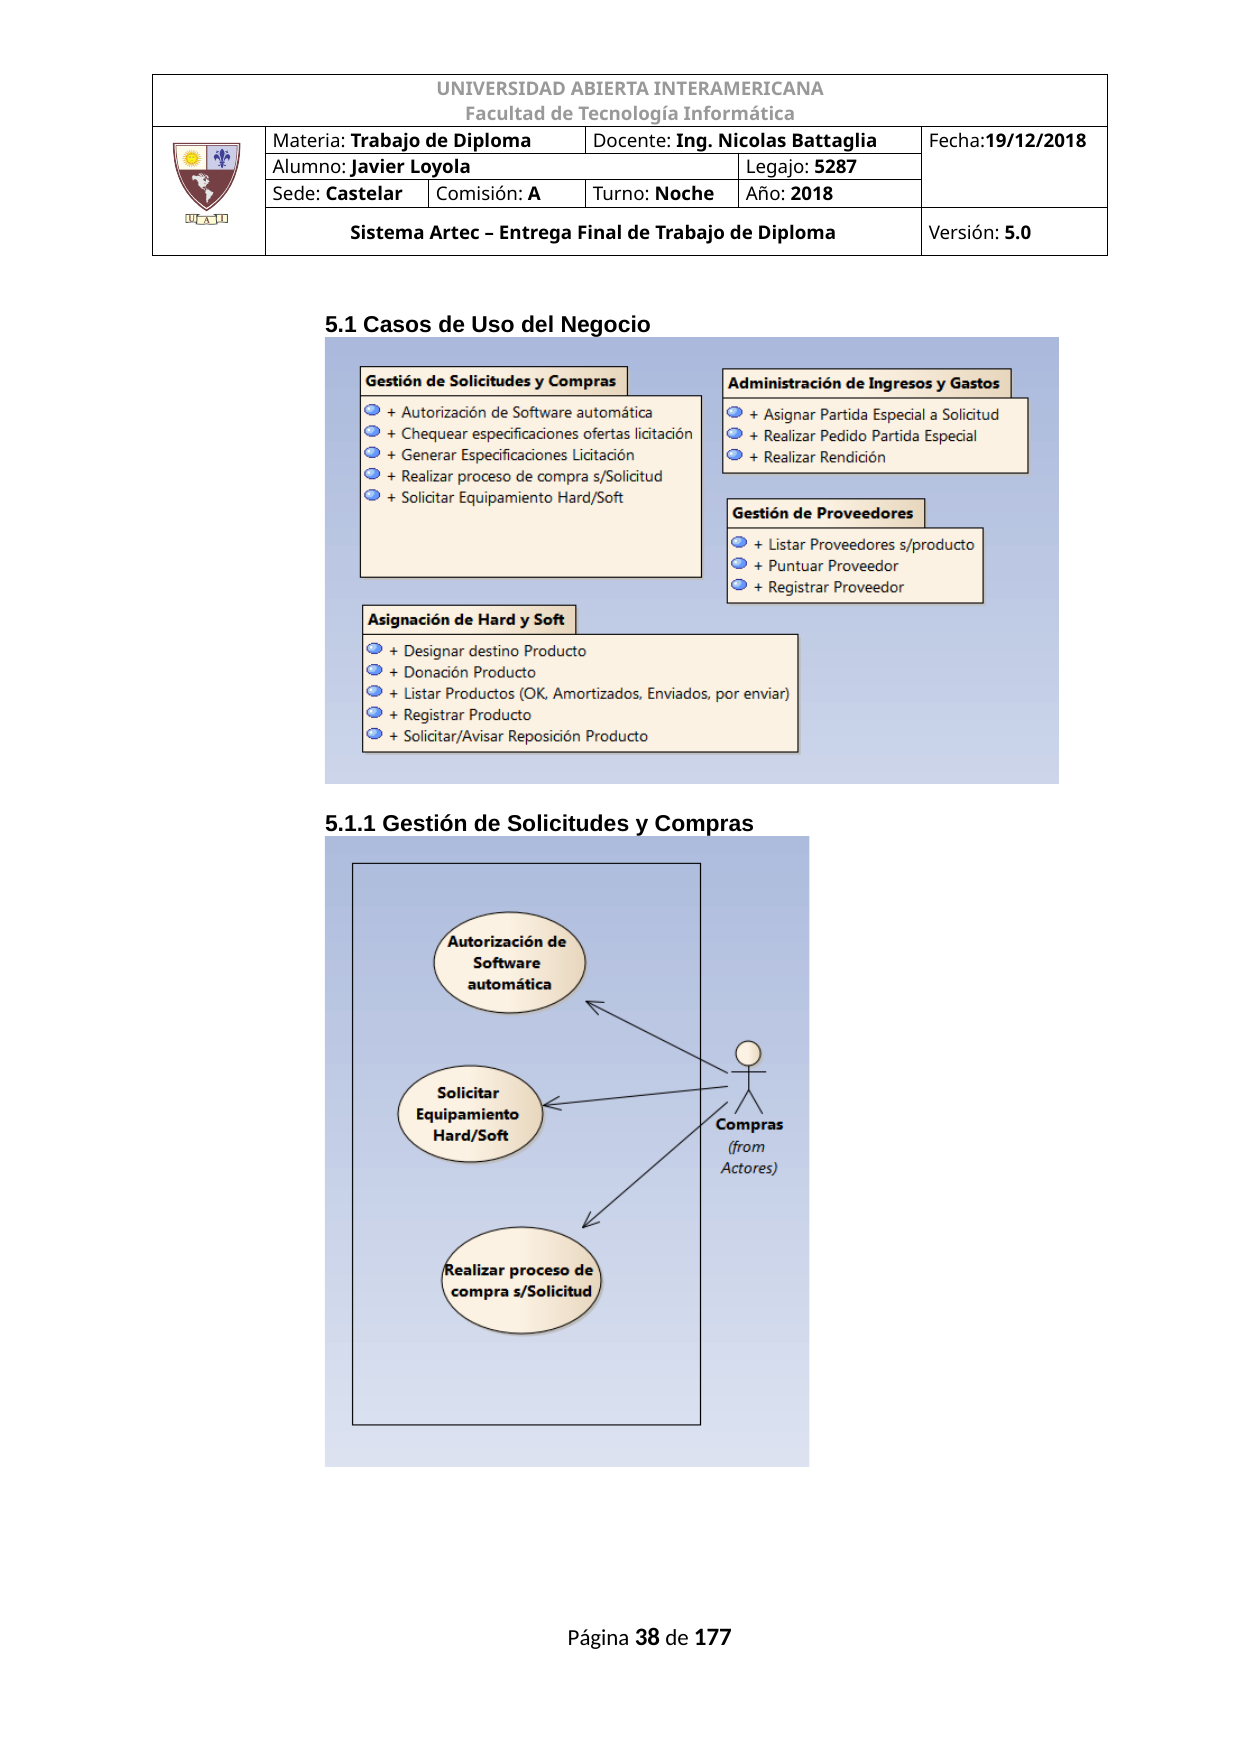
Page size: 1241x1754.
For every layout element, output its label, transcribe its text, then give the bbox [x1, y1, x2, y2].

text 5.1 Casos de Uso del Negocio [325, 311, 1122, 337]
picture [157, 136, 257, 228]
text 5.1.1 Gestión de Solicitudes y Compras [325, 810, 1122, 837]
picture [324, 337, 1059, 784]
picture [324, 836, 810, 1467]
